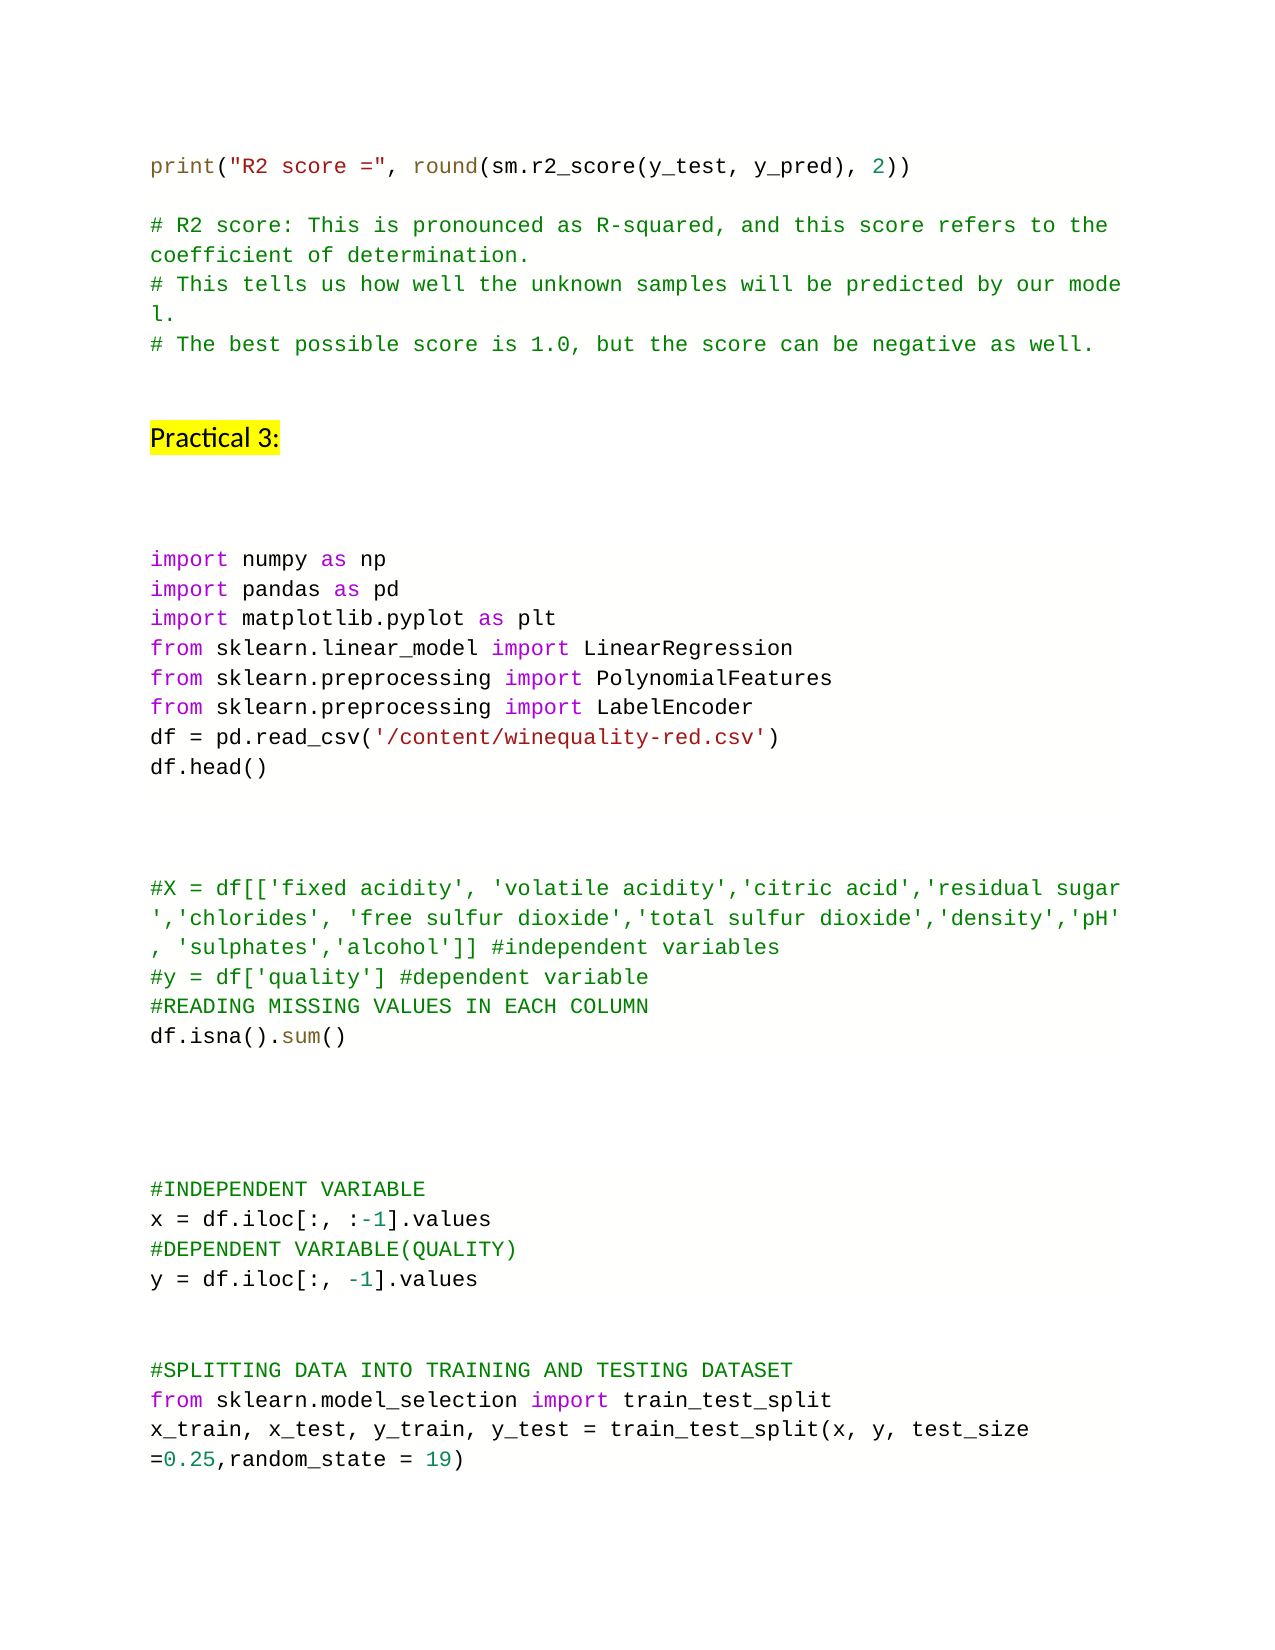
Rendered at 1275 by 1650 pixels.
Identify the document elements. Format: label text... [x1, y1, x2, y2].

text import pandas as pd [150, 573, 1125, 602]
text # R2 score: This is pronounced as R-squared, and this score refers to the coefficient of determination. [150, 209, 1125, 269]
text import matplotlib.pyplot as plt [150, 602, 1125, 632]
text x_train, x_test, y_train, y_test = train_test_split(x, y, test_size=0.25,random_state = 19) [150, 1414, 1125, 1473]
text df.head() [150, 751, 1125, 781]
text # This tells us how well the unknown samples will be predicted by our model. [150, 269, 1125, 328]
text from sklearn.model_selection import train_test_split [150, 1384, 1125, 1414]
text from sklearn.preprocessing import PolynomialFeatures [150, 662, 1125, 692]
text print("R2 score =", round(sm.r2_score(y_test, y_pred), 2)) [150, 150, 1125, 180]
text from sklearn.linear_model import LinearRegression [150, 632, 1125, 662]
text #X = df[['fixed acidity', 'volatile acidity','citric acid','residual sugar','chlorides', 'free sulfur dioxide','total sulfur dioxide','density','pH' , 'sulphates','alcohol']] #independent variables [150, 872, 1125, 961]
text df.isna().sum() [150, 1021, 1125, 1050]
text #INDEPENDENT VARIABLE [150, 1174, 1125, 1203]
text x = df.iloc[:, :-1].values [150, 1203, 1125, 1233]
text from sklearn.preprocessing import LabelEncoder [150, 692, 1125, 721]
text #y = df['quality'] #dependent variable [150, 961, 1125, 991]
text import numpy as np [150, 543, 1125, 573]
text y = df.iloc[:, -1].values [150, 1263, 1125, 1292]
text #SPLITTING DATA INTO TRAINING AND TESTING DATASET [150, 1354, 1125, 1384]
text #DEPENDENT VARIABLE(QUALITY) [150, 1233, 1125, 1263]
text Practical 3: [150, 419, 1125, 455]
text df = pd.read_csv('/content/winequality-red.csv') [150, 721, 1125, 751]
text # The best possible score is 1.0, but the score can be negative as well. [150, 328, 1125, 358]
text #READING MISSING VALUES IN EACH COLUMN [150, 991, 1125, 1021]
